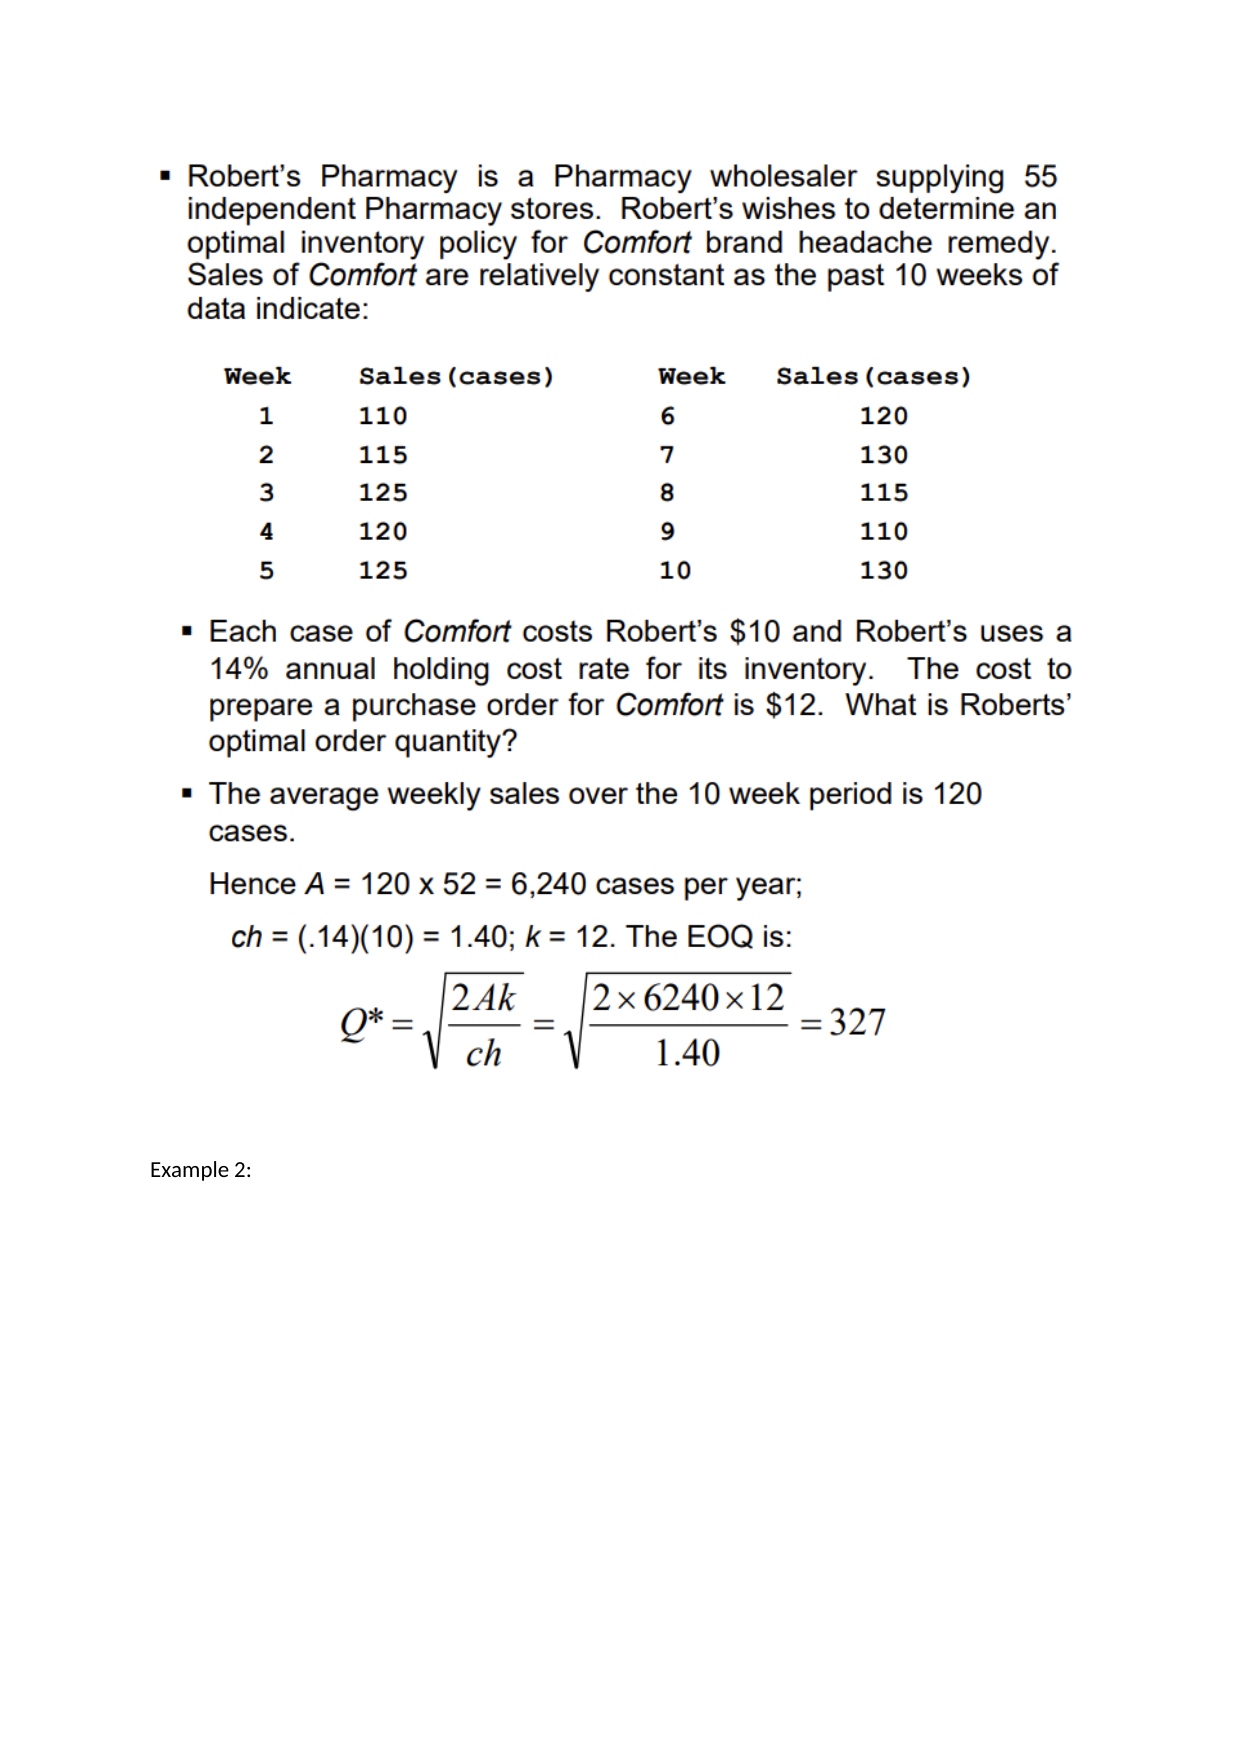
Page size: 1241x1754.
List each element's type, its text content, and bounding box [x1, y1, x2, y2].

text Example 2: [150, 1155, 1090, 1183]
picture [150, 598, 1091, 1090]
picture [150, 150, 1091, 597]
